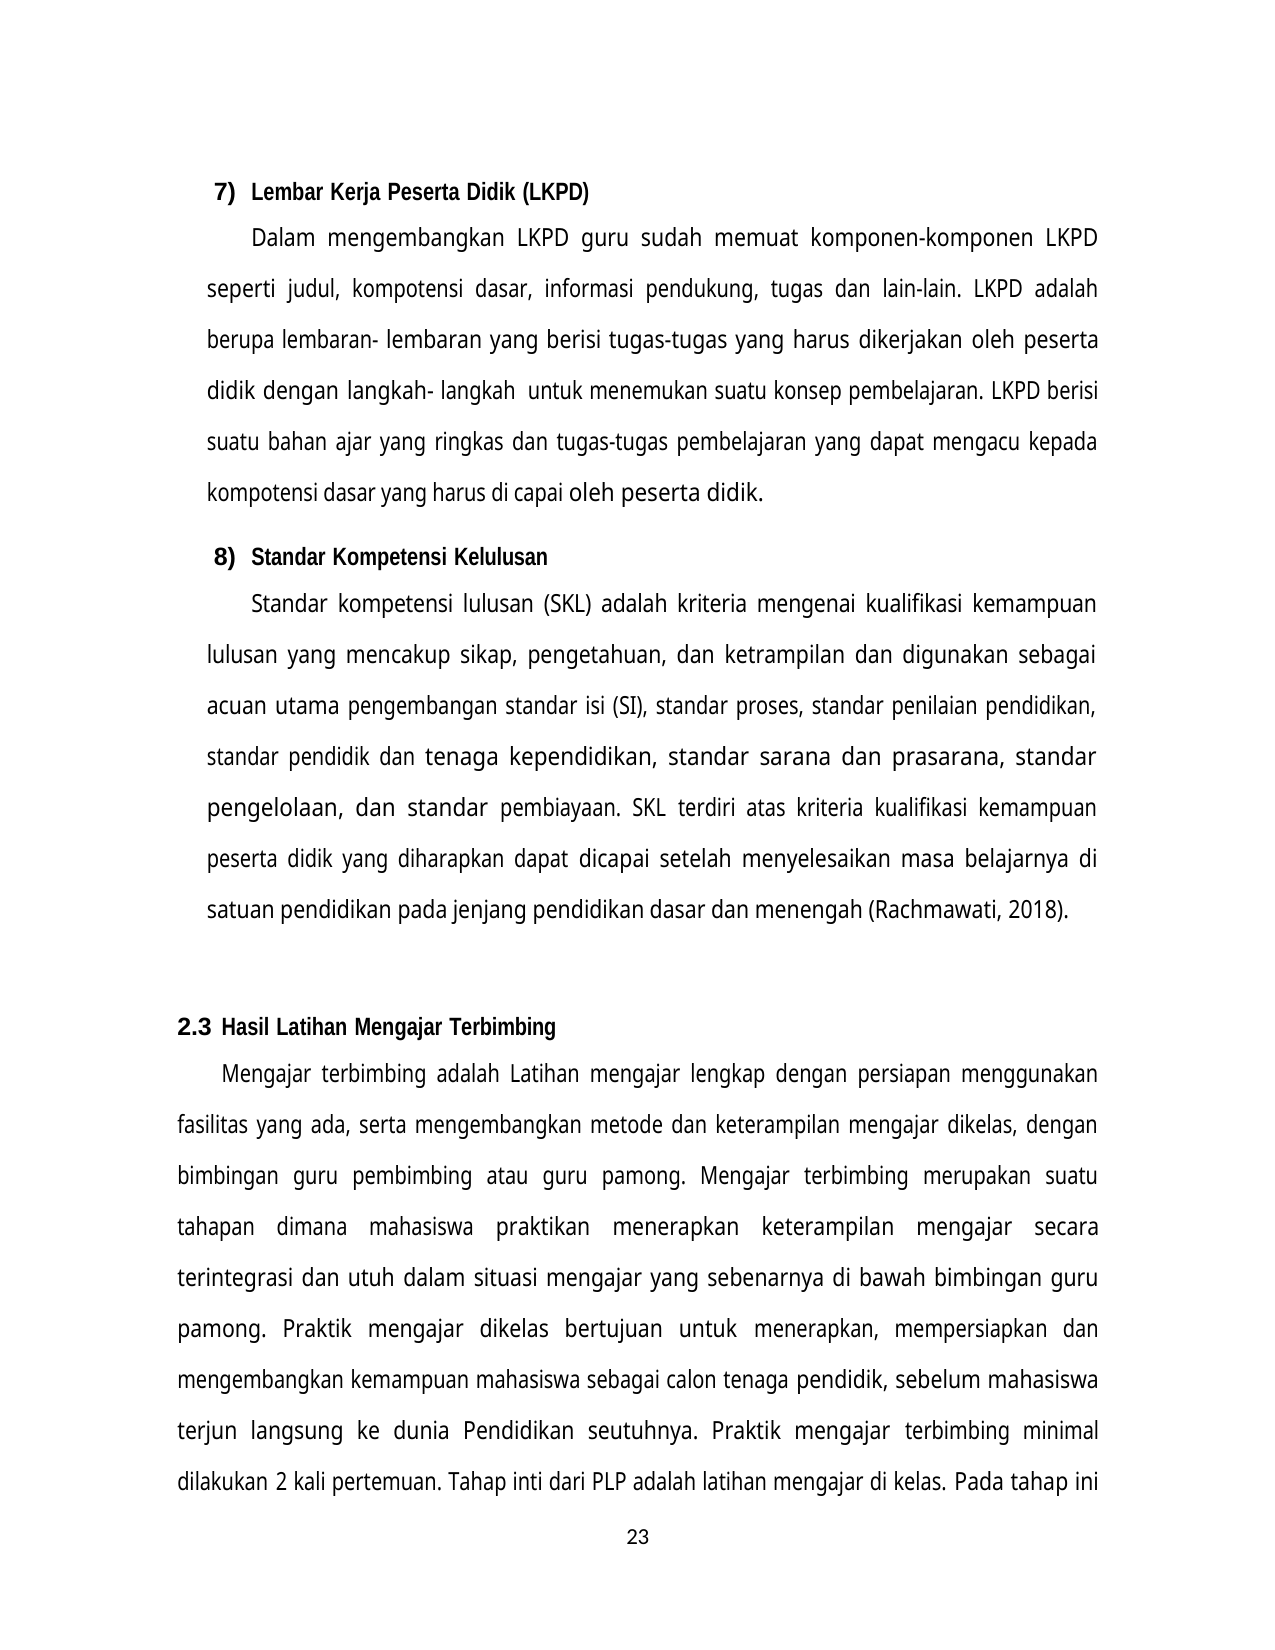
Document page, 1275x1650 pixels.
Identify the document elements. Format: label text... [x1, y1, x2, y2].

text Standar kompetensi lulusan (SKL) adalah kriteria mengenai kualifikasi kemampuan lulusan yang mencakup sikap, pengetahuan, dan ketrampilan dan digunakan sebagai acuan utama pengembangan standar isi (SI), standar proses, standar penilaian pendidikan, standar pendidik dan tenaga kependidikan, standar sarana dan prasarana, standar pengelolaan, dan standar pembiayaan. SKL terdiri atas kriteria kualifikasi kemampuan peserta didik yang diharapkan dapat dicapai setelah menyelesaikan masa belajarnya di satuan pendidikan pada jenjang pendidikan dasar dan menengah (Rachmawati, 2018). [207, 585, 1097, 926]
subtitle Standar Kompetensi Kelulusan [213, 542, 1117, 571]
text Dalam mengembangkan LKPD guru sudah memuat komponen-komponen LKPD seperti judul, kompotensi dasar, informasi pendukung, tugas dan lain-lain. LKPD adalah berupa lembaran- lembaran yang berisi tugas-tugas yang harus dikerjakan oleh peserta didik dengan langkah- langkah untuk menemukan suatu konsep pembelajaran. LKPD berisi suatu bahan ajar yang ringkas dan tugas-tugas pembelajaran yang dapat mengacu kepada kompotensi dasar yang harus di capai oleh peserta didik. [207, 219, 1099, 509]
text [177, 1055, 1099, 1498]
subtitle Lembar Kerja Peserta Didik (LKPD) [213, 177, 1117, 205]
subtitle Hasil Latihan Mengajar Terbimbing [177, 1012, 1117, 1041]
